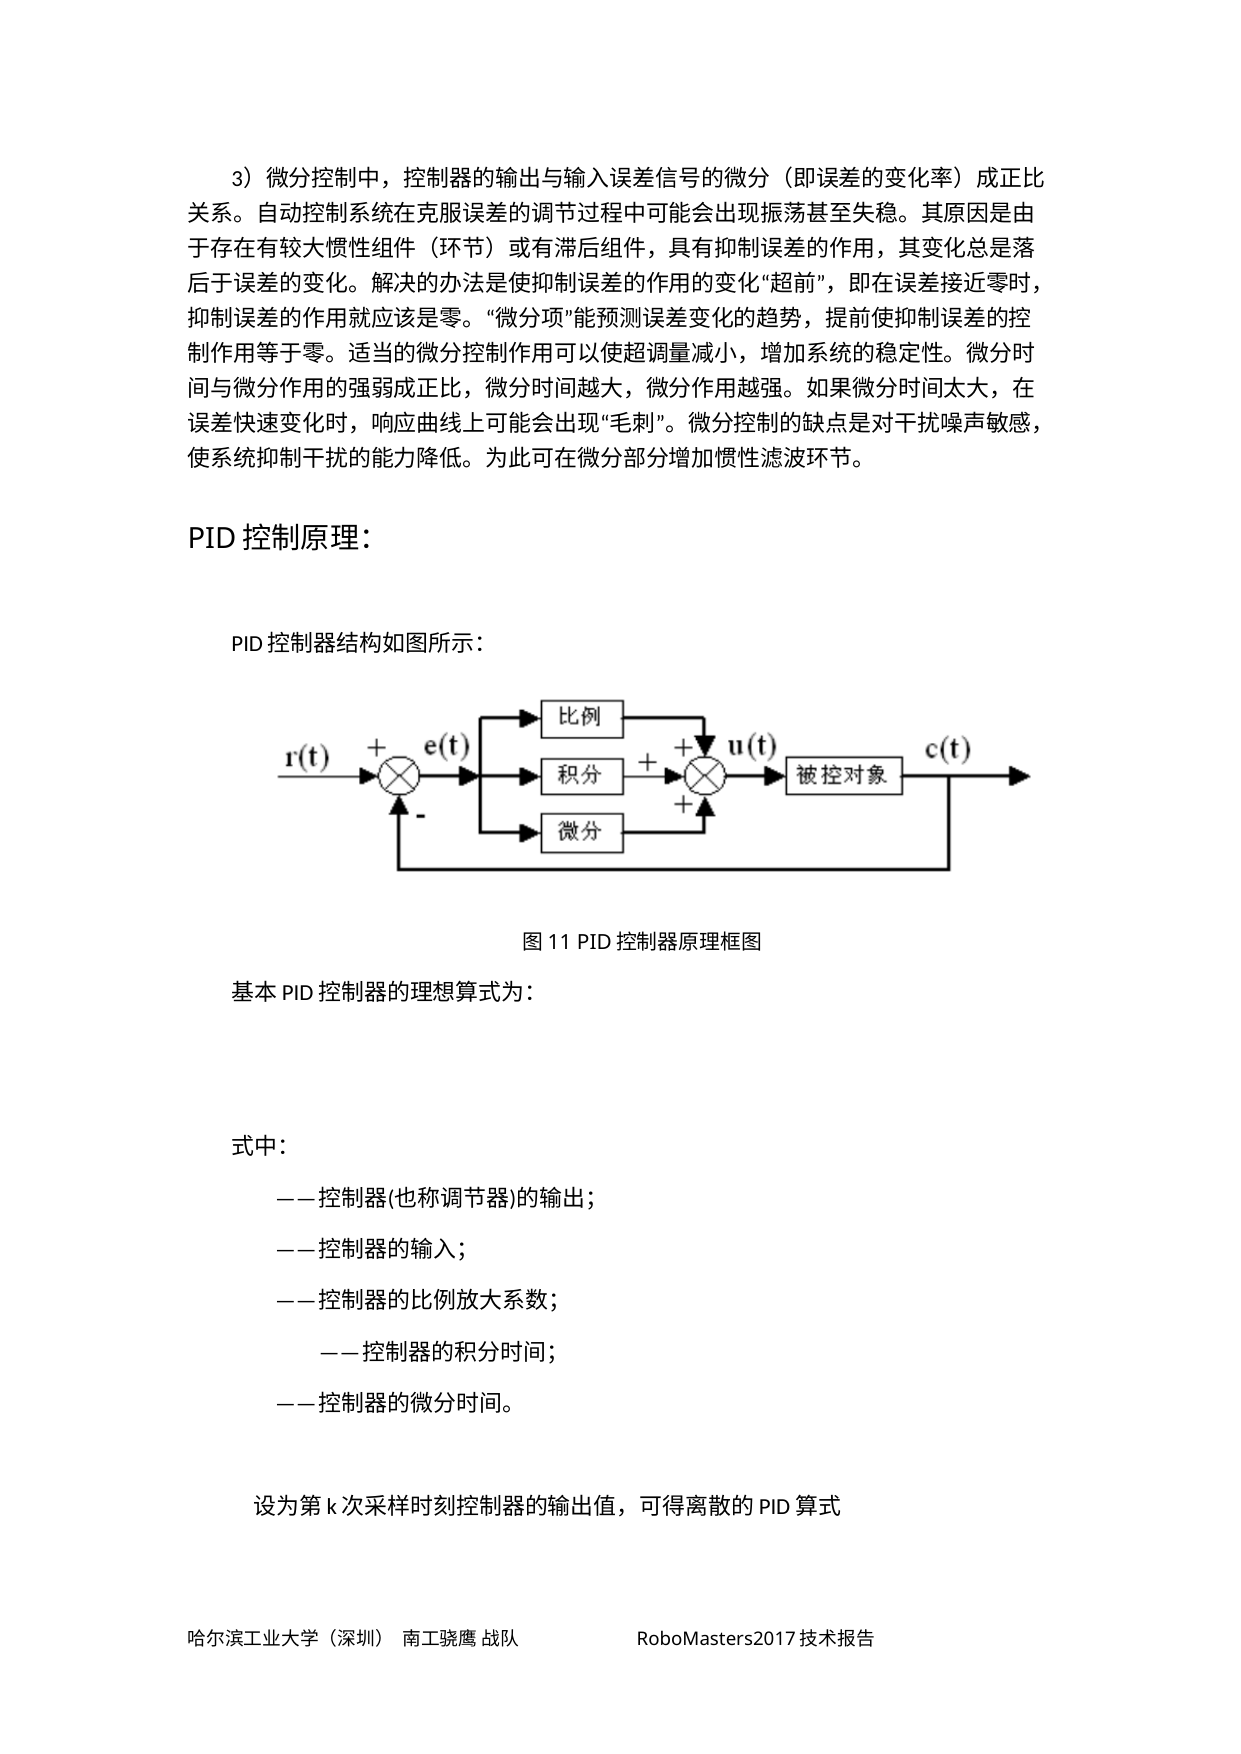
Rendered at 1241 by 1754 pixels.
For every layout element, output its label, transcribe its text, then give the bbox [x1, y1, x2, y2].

text 设为第k次采样时刻控制器的输出值，可得离散的PID算式 [209, 1489, 1053, 1522]
text —— 控制器(也称调节器)的输出； [256, 1181, 1053, 1214]
text PID控制器结构如图所示： [231, 627, 1053, 659]
list PID控制原理： [187, 504, 1053, 569]
text 式中： [231, 1130, 1053, 1163]
text 图11 PID控制器原理框图 [187, 924, 1053, 957]
text —— 控制器的积分时间； [256, 1336, 1053, 1368]
text —— 控制器的微分时间。 [256, 1387, 1053, 1419]
text 3）微分控制中，控制器的输出与输入误差信号的微分（即误差的变化率）成正比关系。自动控制系统在克服误差的调节过程中可能会出现振荡甚至失稳。其原因是由于存在有较大惯性组件（环节）或有滞后组件，具有抑制误差的作用，其变化总是落后于误差的变化。解决的办法是使抑制误差的作用的变化“超前”，即在误差接近零时，抑制误差的作用就应该是零。“微分项”能预测误差变化的趋势，提前使抑制误差的控制作用等于零。适当的微分控制作用可以使超调量减小，增加系统的稳定性。微分时间与微分作用的强弱成正比，微分时间越大，微分作用越强。如果微分时间太大，在误差快速变化时，响应曲线上可能会出现“毛刺”。微分控制的缺点是对干扰噪声敏感，使系统抑制干扰的能力降低。为此可在微分部分增加惯性滤波环节。 [187, 162, 1053, 474]
text —— 控制器的比例放大系数； [256, 1284, 1053, 1317]
picture [231, 682, 1097, 901]
text 基本PID控制器的理想算式为： [231, 976, 1053, 1008]
text —— 控制器的输入； [256, 1233, 1053, 1265]
